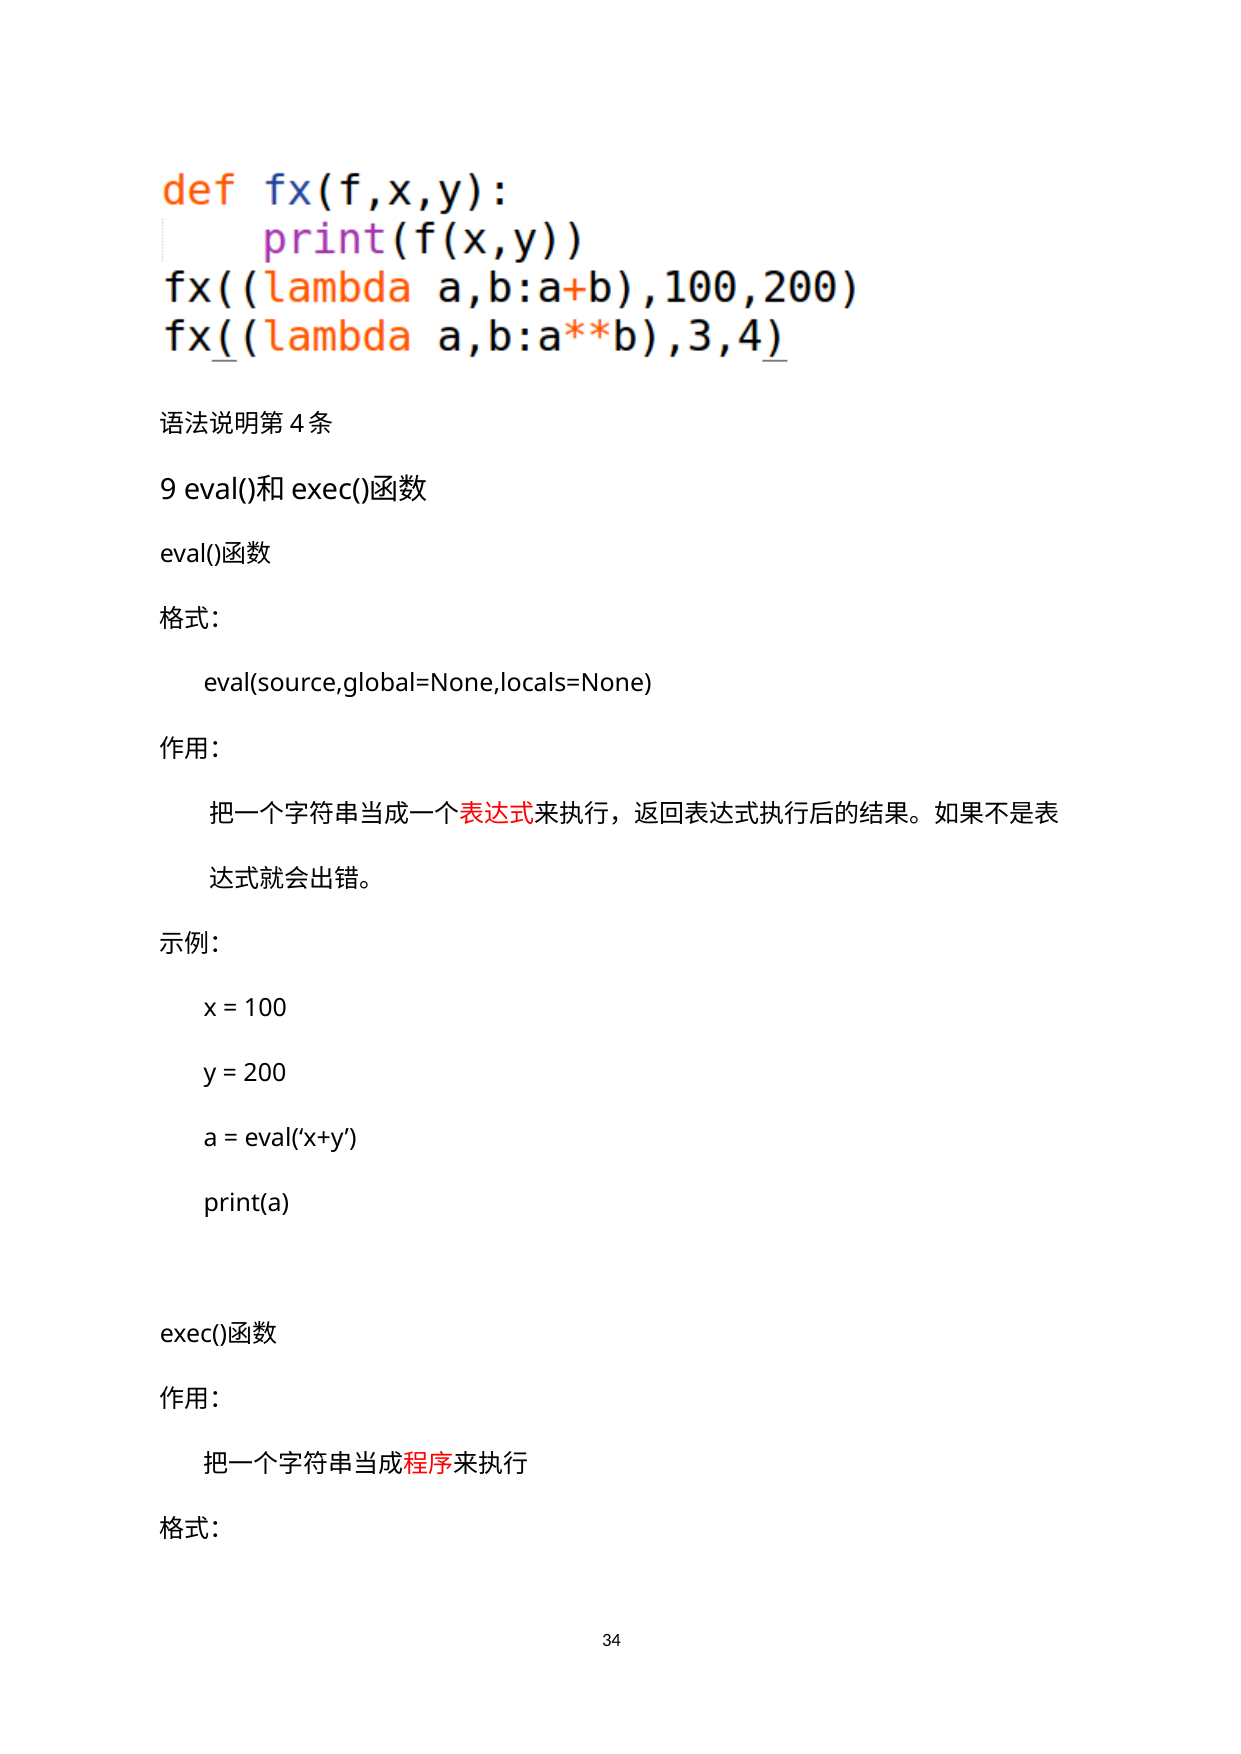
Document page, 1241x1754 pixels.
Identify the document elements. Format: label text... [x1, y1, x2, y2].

text 示例： [159, 909, 1063, 974]
text 格式： [159, 1494, 1063, 1559]
text x = 100 [203, 974, 1063, 1039]
text 作用： [159, 1364, 1063, 1429]
text 把一个字符串当成程序来执行 [159, 1429, 1063, 1494]
text 作用： [159, 714, 1063, 779]
text 9 eval()和exec()函数 [159, 454, 1063, 519]
text y = 200 [203, 1039, 1063, 1104]
text eval()函数 [159, 519, 1063, 584]
text 把一个字符串当成一个表达式来执行，返回表达式执行后的结果。如果不是表达式就会出错。 [159, 779, 1063, 909]
text eval(source,global=None,locals=None) [159, 649, 1063, 714]
text exec()函数 [159, 1299, 1063, 1364]
picture [159, 164, 883, 387]
text 格式： [159, 584, 1063, 649]
text a = eval(‘x+y’) [203, 1104, 1063, 1169]
text print(a) [203, 1169, 1063, 1234]
text 语法说明第4条 [159, 389, 1063, 454]
